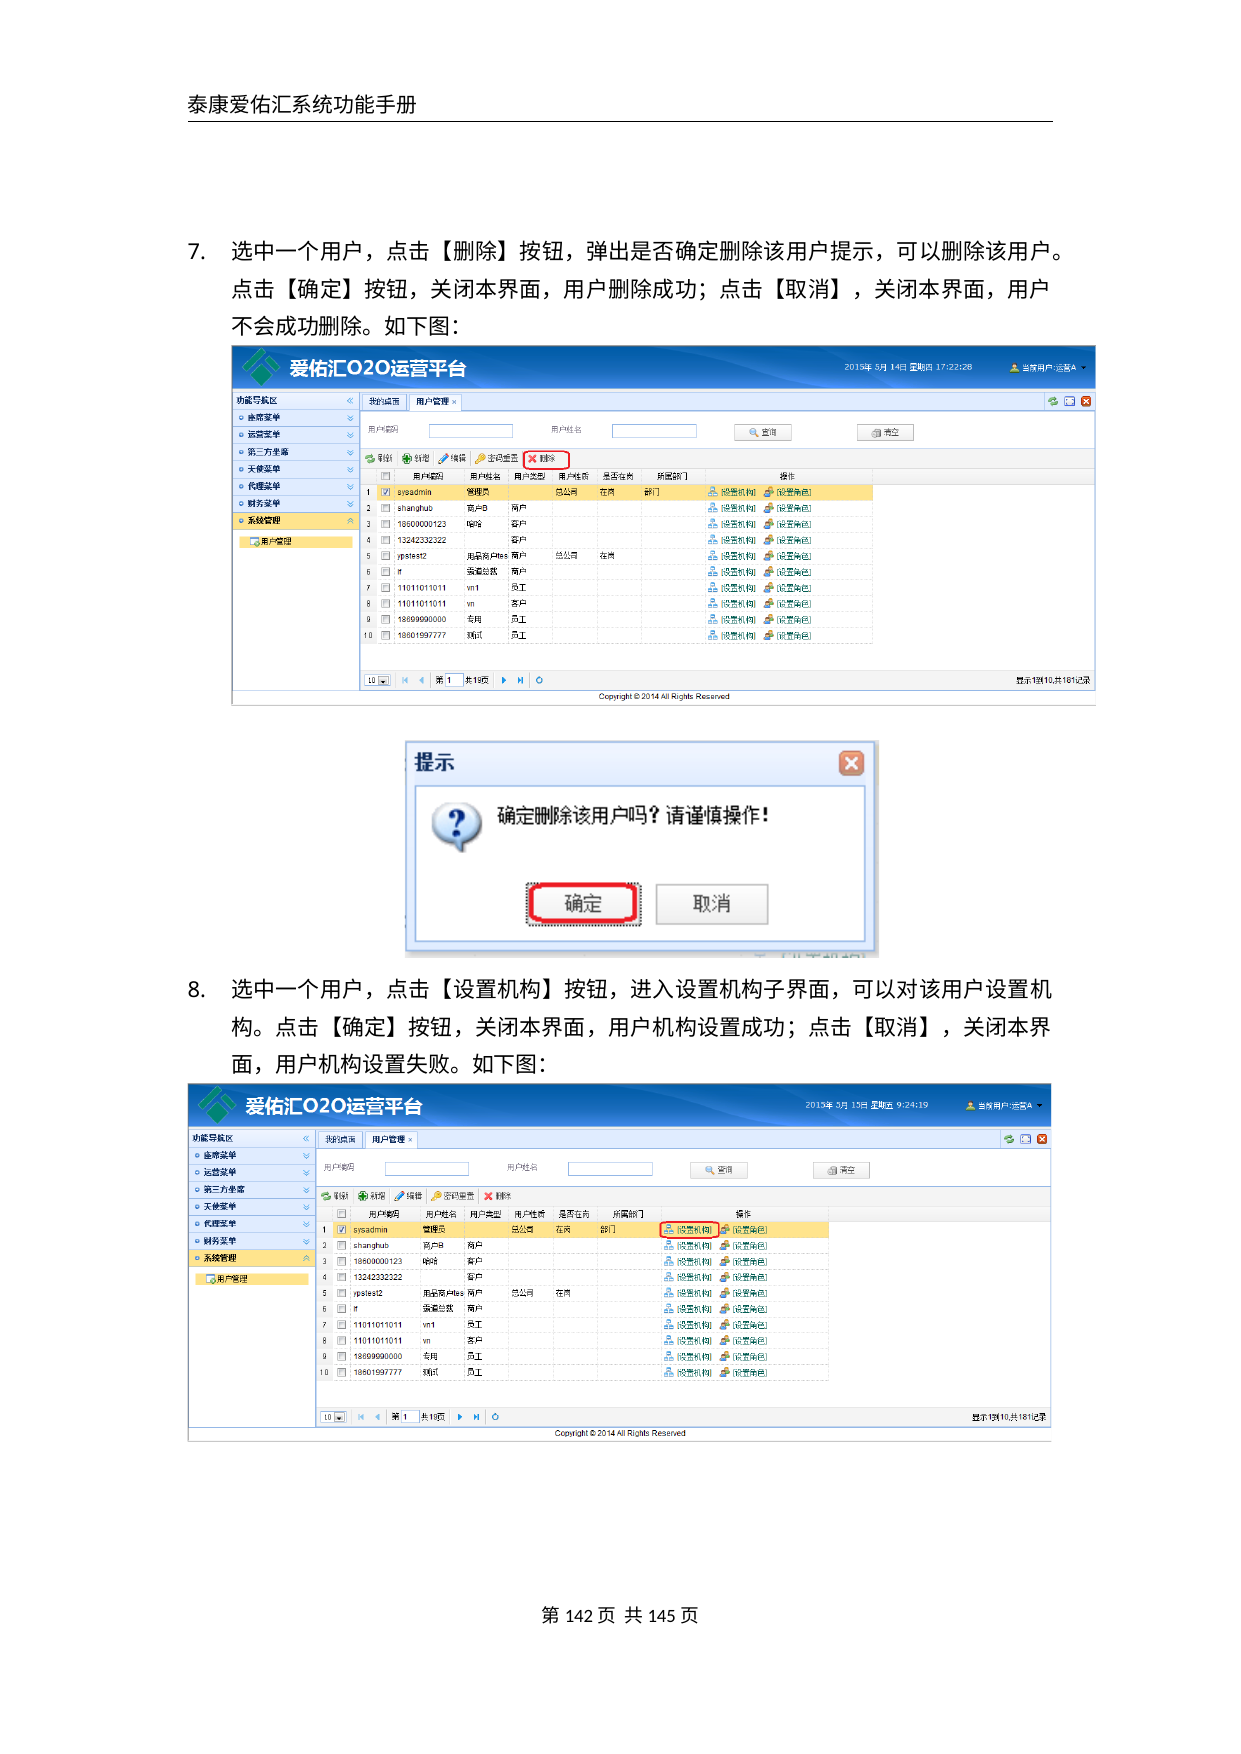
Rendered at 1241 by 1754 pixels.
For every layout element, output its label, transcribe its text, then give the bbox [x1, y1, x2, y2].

list 选中一个用户，点击【设置机构】按钮，进入设置机构子界面，可以对该用户设置机构。点击【确定】按钮，关闭本界面，用户机构设置成功；点击【取消】，关闭本界面，用户机构设置失败。如下图： [187, 972, 1053, 1079]
picture [187, 1083, 1052, 1442]
list 选中一个用户，点击【删除】按钮，弹出是否确定删除该用户提示，可以删除该用户。点击【确定】按钮，关闭本界面，用户删除成功；点击【取消】，关闭本界面，用户不会成功删除。如下图： [187, 234, 1053, 341]
picture [404, 740, 880, 958]
picture [231, 345, 1096, 706]
